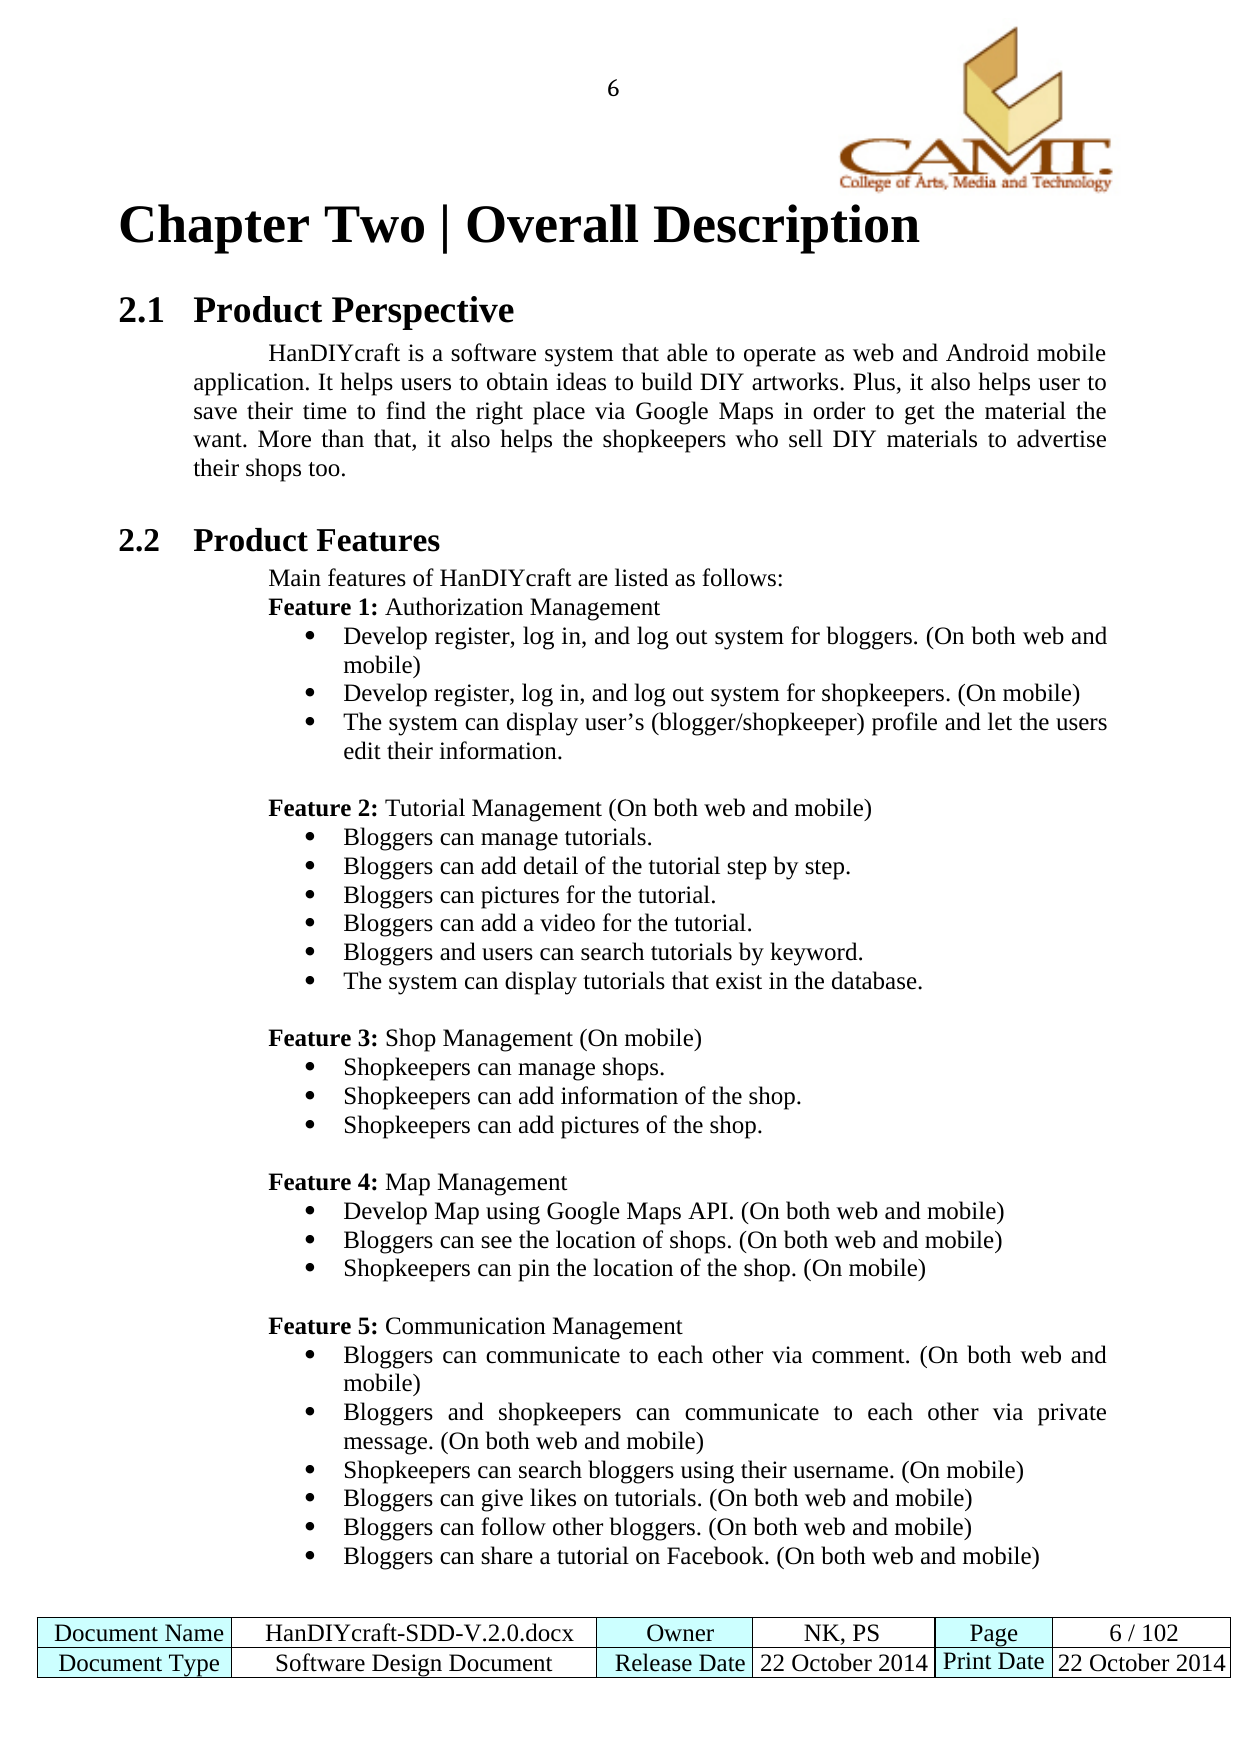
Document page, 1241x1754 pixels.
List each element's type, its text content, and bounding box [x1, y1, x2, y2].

text Feature 2: Tutorial Management (On both web and mobile) [193, 793, 1108, 822]
list Bloggers can add detail of the tutorial step by step. [306, 851, 1108, 880]
list Bloggers can see the location of shops. (On both web and mobile) [306, 1225, 1108, 1253]
text Feature 3: Shop Management (On mobile) [193, 1023, 1108, 1052]
text Feature 1: Authorization Management [118, 592, 1108, 621]
list Product Features [118, 520, 1108, 559]
list Shopkeepers can pin the location of the shop. (On mobile) [306, 1253, 1108, 1282]
list Develop Map using Google Maps API. (On both web and mobile) [306, 1196, 1108, 1225]
text Feature 4: Map Management [193, 1167, 1108, 1196]
list Develop register, log in, and log out system for shopkeepers. (On mobile) [306, 678, 1108, 707]
list Product Perspective [118, 288, 1108, 331]
list The system can display user’s (blogger/shopkeeper) profile and let the users edit their information. [306, 707, 1108, 765]
list Bloggers can pictures for the tutorial. [306, 880, 1108, 908]
text Feature 5: Communication Management [193, 1311, 1108, 1340]
list Shopkeepers can search bloggers using their username. (On mobile) [306, 1455, 1108, 1483]
list Bloggers and shopkeepers can communicate to each other via private message. (On both web and mobile) [306, 1397, 1108, 1455]
list Shopkeepers can manage shops. [306, 1052, 1108, 1081]
list HanDIYcraft is a software system that able to operate as web and Android mobile application. It helps users to obtain ideas to build DIY artworks. Plus, it also helps user to save their time to find the right place via Google Maps in order to get the material the want. More than that, it also helps the shopkeepers who sell DIY materials to advertise their shops too. [193, 338, 1108, 482]
list Shopkeepers can add pictures of the shop. [306, 1110, 1108, 1138]
list Shopkeepers can add information of the shop. [306, 1081, 1108, 1110]
list Bloggers can communicate to each other via comment. (On both web and mobile) [306, 1340, 1108, 1397]
list Bloggers can add a video for the tutorial. [306, 908, 1108, 937]
list Bloggers and users can search tutorials by keyword. [306, 937, 1108, 966]
list The system can display tutorials that exist in the database. [306, 966, 1108, 995]
picture [755, 18, 1221, 207]
list Bloggers can share a tutorial on Facebook. (On both web and mobile) [306, 1541, 1108, 1570]
list Bloggers can follow other bloggers. (On both web and mobile) [306, 1512, 1108, 1541]
list Bloggers can give likes on tutorials. (On both web and mobile) [306, 1483, 1108, 1512]
list Bloggers can manage tutorials. [306, 822, 1108, 851]
text Chapter Two | Overall Description [118, 192, 1108, 254]
list Main features of HanDIYcraft are listed as follows: [268, 563, 1108, 592]
list Develop register, log in, and log out system for bloggers. (On both web and mobile) [306, 621, 1108, 678]
